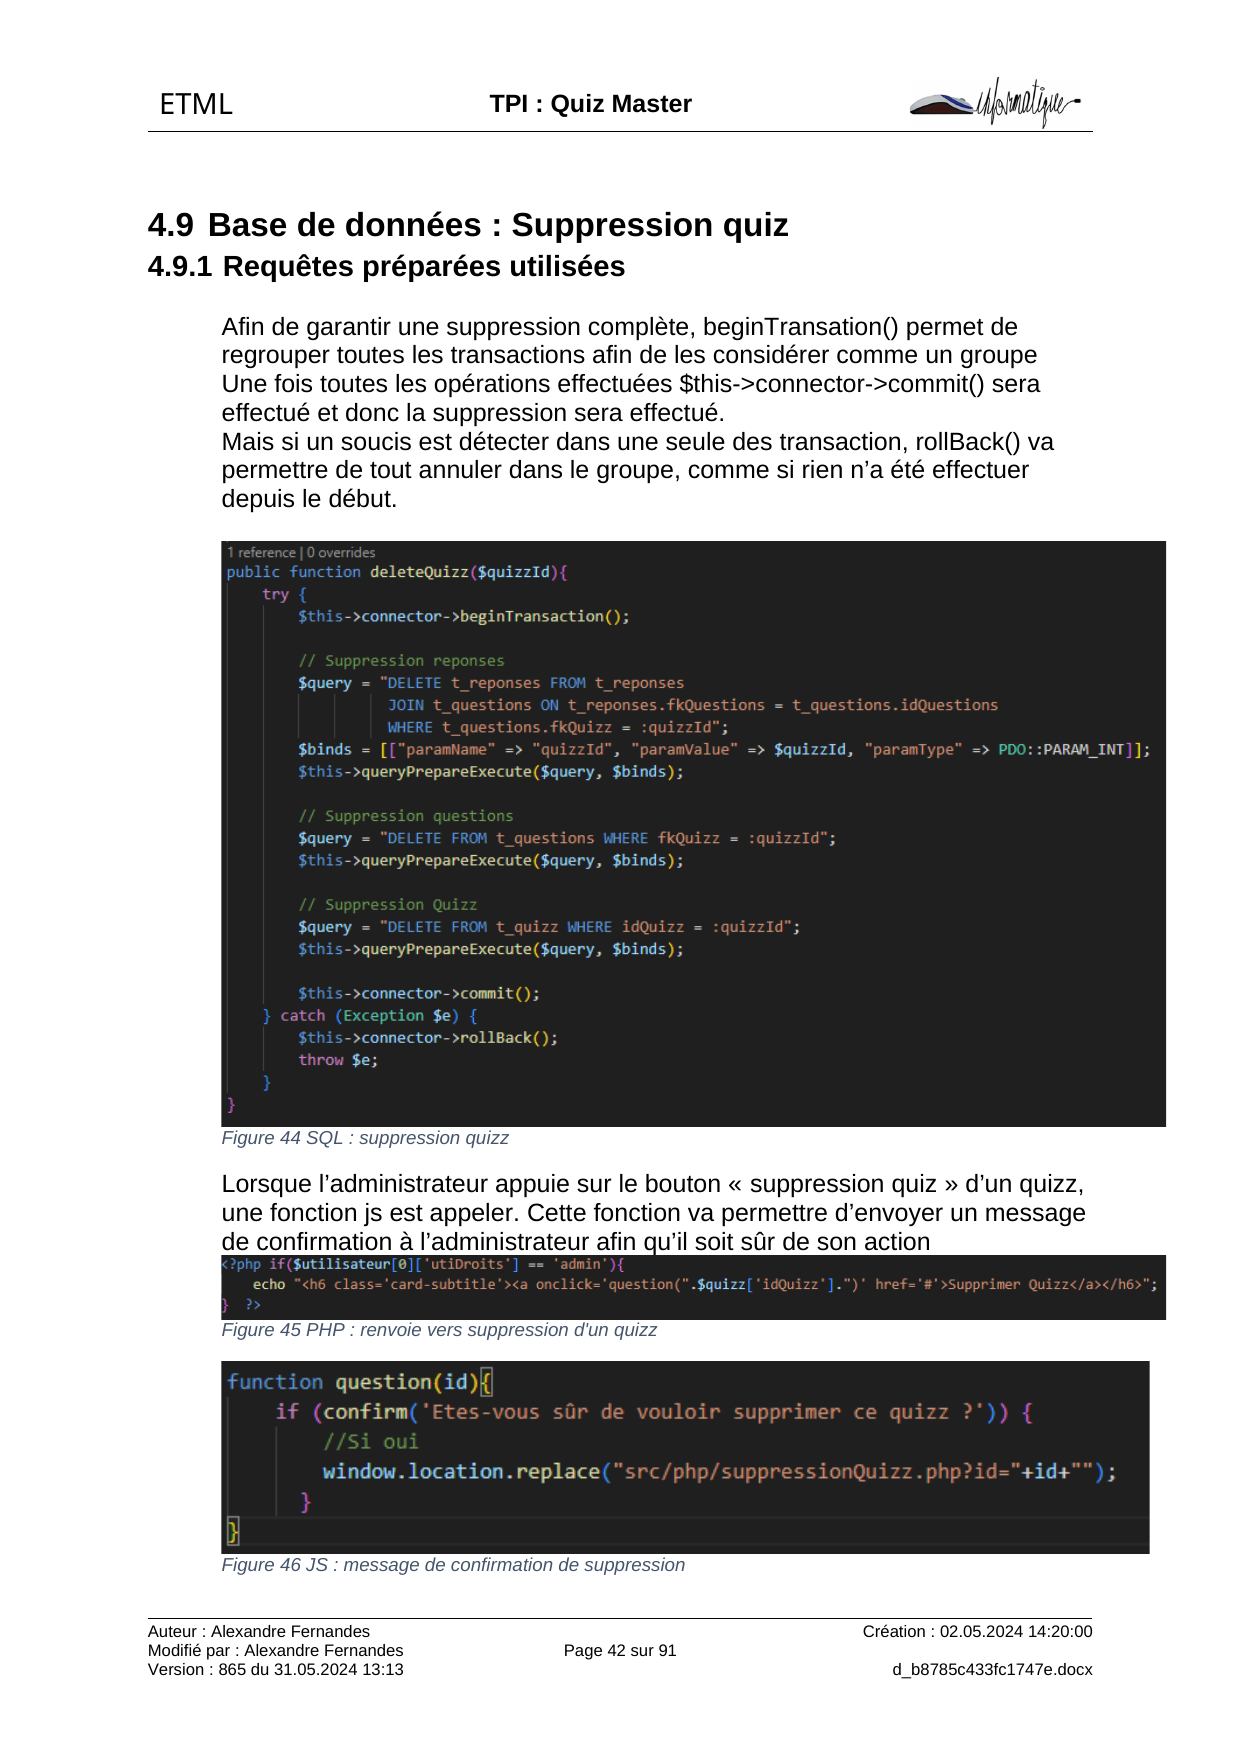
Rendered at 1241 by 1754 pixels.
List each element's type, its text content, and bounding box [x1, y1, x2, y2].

text Figure 46 JS : message de confirmation de suppression [221, 1554, 1092, 1575]
text Lorsque l’administrateur appuie sur le bouton « suppression quiz » d’un quizz, une fonction js est appeler. Cette fonction va permettre d’envoyer un message de confirmation à l’administrateur afin qu’il soit sûr de son action [221, 1169, 1092, 1255]
text Une fois toutes les opérations effectuées $this->connector->commit() sera effectué et donc la suppression sera effectué. [221, 369, 1092, 427]
subtitle Requêtes préparées utilisées [148, 249, 1092, 283]
picture [909, 77, 1082, 129]
text Figure 44 SQL : suppression quizz [148, 1127, 1092, 1148]
picture [221, 1255, 1167, 1320]
picture [221, 541, 1167, 1127]
text Figure 45 PHP : renvoie vers suppression d'un quizz [221, 1320, 1092, 1341]
picture [221, 1361, 1150, 1554]
text Afin de garantir une suppression complète, beginTransation() permet de regrouper toutes les transactions afin de les considérer comme un groupe [221, 312, 1092, 369]
subtitle Base de données : Suppression quiz [148, 205, 1092, 243]
text Mais si un soucis est détecter dans une seule des transaction, rollBack() va permettre de tout annuler dans le groupe, comme si rien n’a été effectuer depuis le début. [221, 427, 1092, 513]
